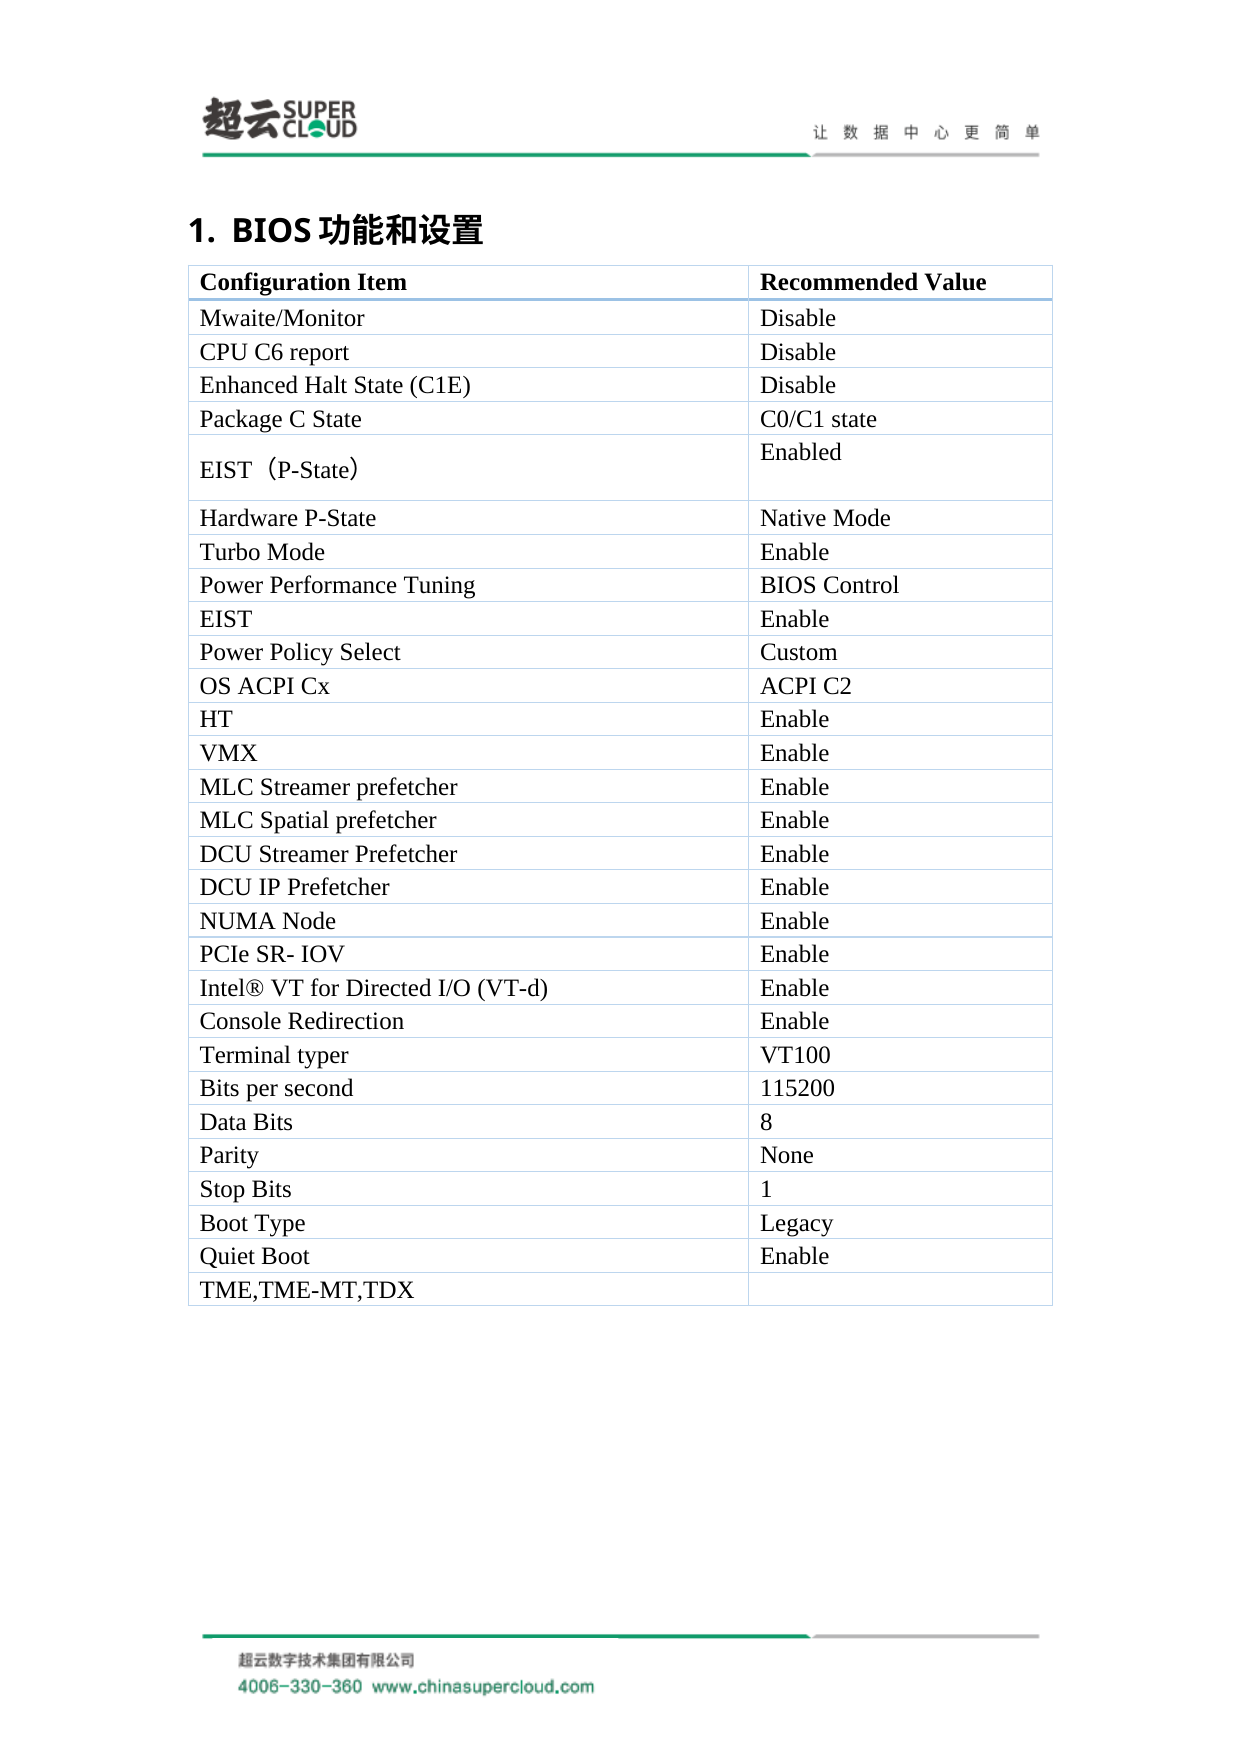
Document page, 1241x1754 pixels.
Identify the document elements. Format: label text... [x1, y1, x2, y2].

table_cell DCU IP Prefetcher [189, 870, 748, 903]
table_cell Enable [749, 1005, 1052, 1037]
table_cell Console Redirection [189, 1005, 748, 1037]
table_cell C0/C1 state [749, 402, 1052, 434]
table_cell PCIe SR- IOV [189, 938, 748, 970]
table_cell None [749, 1139, 1052, 1171]
table_cell CPU C6 report [189, 335, 748, 367]
table_cell [749, 1273, 1052, 1305]
table_cell Data Bits [189, 1105, 748, 1138]
table_cell NUMA Node [189, 904, 748, 936]
table_cell TME,TME-MT,TDX [189, 1273, 748, 1305]
table_cell Boot Type [189, 1206, 748, 1238]
table_cell Enable [749, 535, 1052, 567]
table_cell Enable [749, 938, 1052, 970]
table_cell Mwaite/Monitor [189, 301, 748, 334]
table_cell Enable [749, 1239, 1052, 1272]
table_cell MLC Streamer prefetcher [189, 770, 748, 802]
table_cell BIOS Control [749, 569, 1052, 601]
table_cell Enable [749, 703, 1052, 735]
table_cell Enabled [749, 435, 1052, 500]
table_cell HT [189, 703, 748, 735]
table_cell Enable [749, 803, 1052, 836]
table_cell 115200 [749, 1072, 1052, 1104]
table_header Recommended Value [749, 266, 1052, 298]
table_cell 8 [749, 1105, 1052, 1138]
table_cell Power Policy Select [189, 636, 748, 668]
table_cell VT100 [749, 1038, 1052, 1071]
table_cell Custom [749, 636, 1052, 668]
table_cell Enhanced Halt State (C1E) [189, 368, 748, 401]
table_cell 1 [749, 1172, 1052, 1205]
table_cell EIST（P-State） [189, 435, 748, 500]
table_cell Enable [749, 971, 1052, 1003]
table_cell Enable [749, 904, 1052, 936]
table_cell Native Mode [749, 501, 1052, 534]
table_cell MLC Spatial prefetcher [189, 803, 748, 836]
subtitle BIOS功能和设置 [187, 195, 1053, 260]
table_cell Package C State [189, 402, 748, 434]
table_cell Hardware P-State [189, 501, 748, 534]
table_cell Enable [749, 870, 1052, 903]
table_cell Terminal typer [189, 1038, 748, 1071]
table_cell ACPI C2 [749, 669, 1052, 702]
table_cell Legacy [749, 1206, 1052, 1238]
table_cell Stop Bits [189, 1172, 748, 1205]
table_cell Enable [749, 736, 1052, 769]
table_cell Enable [749, 602, 1052, 634]
table_header Configuration Item [189, 266, 748, 298]
table_cell Intel® VT for Directed I/O (VT-d) [189, 971, 748, 1003]
table_cell Quiet Boot [189, 1239, 748, 1272]
table_cell Enable [749, 770, 1052, 802]
table_cell Disable [749, 335, 1052, 367]
table_cell Enable [749, 837, 1052, 869]
table_cell Power Performance Tuning [189, 569, 748, 601]
table_cell VMX [189, 736, 748, 769]
table_cell Bits per second [189, 1072, 748, 1104]
table_cell Disable [749, 368, 1052, 401]
table_cell Disable [749, 301, 1052, 334]
table_cell Parity [189, 1139, 748, 1171]
table_cell OS ACPI Cx [189, 669, 748, 702]
table_cell DCU Streamer Prefetcher [189, 837, 748, 869]
table_cell EIST [189, 602, 748, 634]
table_cell Turbo Mode [189, 535, 748, 567]
